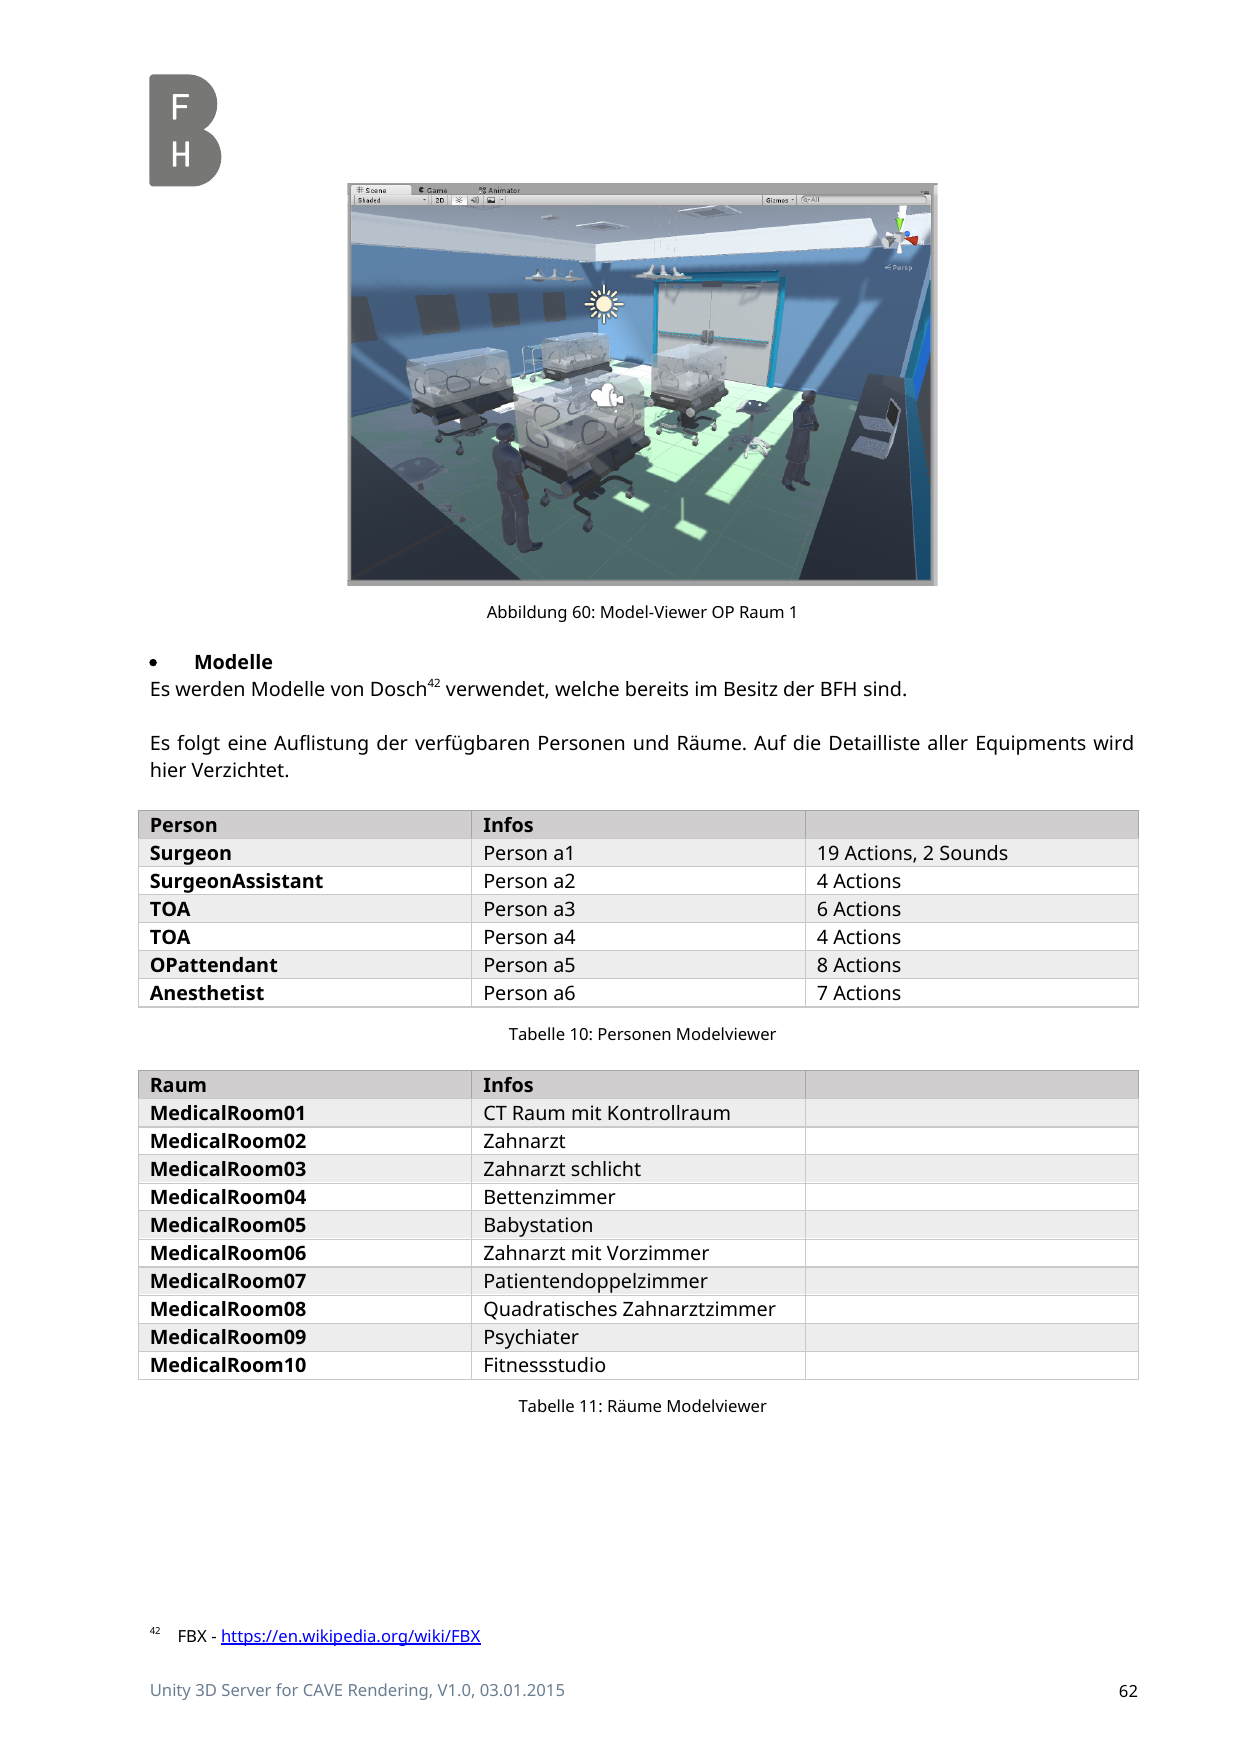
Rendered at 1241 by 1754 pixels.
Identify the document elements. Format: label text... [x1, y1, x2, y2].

text Es folgt eine Auflistung der verfügbaren Personen und Räume. Auf die Detailliste aller Equipments wird hier Verzichtet. [149, 729, 1136, 783]
table_cell MedicalRoom02 [139, 1128, 471, 1154]
table_cell MedicalRoom08 [139, 1296, 471, 1322]
table_cell Person a1 [472, 839, 805, 866]
table_cell Person a5 [472, 951, 805, 978]
picture [347, 183, 938, 586]
table_cell 19 Actions, 2 Sounds [806, 839, 1138, 866]
table_cell Person a2 [472, 867, 805, 894]
table_cell Babystation [472, 1211, 805, 1238]
table_cell Zahnarzt mit Vorzimmer [472, 1240, 805, 1266]
table_cell [806, 1211, 1138, 1238]
table_header [806, 1071, 1138, 1098]
table_cell [806, 1099, 1138, 1126]
table_cell TOA [139, 895, 471, 922]
list Modelle [149, 648, 1136, 675]
table_cell 8 Actions [806, 951, 1138, 978]
table_cell MedicalRoom05 [139, 1211, 471, 1238]
table_cell Anesthetist [139, 979, 471, 1006]
table_cell MedicalRoom04 [139, 1184, 471, 1210]
table_header Infos [472, 1071, 805, 1098]
table_header Raum [139, 1071, 471, 1098]
table_header Infos [472, 811, 805, 838]
table_cell 7 Actions [806, 979, 1138, 1006]
table_cell 6 Actions [806, 895, 1138, 922]
table_cell MedicalRoom10 [139, 1352, 471, 1378]
table_cell MedicalRoom06 [139, 1240, 471, 1266]
table_cell [806, 1352, 1138, 1378]
table_cell Patientendoppelzimmer [472, 1268, 805, 1294]
table_cell [806, 1155, 1138, 1182]
table_cell MedicalRoom03 [139, 1155, 471, 1182]
table_cell [806, 1324, 1138, 1351]
table_cell MedicalRoom01 [139, 1099, 471, 1126]
table_cell 4 Actions [806, 923, 1138, 950]
table_cell MedicalRoom09 [139, 1324, 471, 1351]
table_cell Person a3 [472, 895, 805, 922]
table_cell CT Raum mit Kontrollraum [472, 1099, 805, 1126]
table_cell Zahnarzt [472, 1128, 805, 1154]
table_cell [806, 1184, 1138, 1210]
table_cell OPattendant [139, 951, 471, 978]
table_header [806, 811, 1138, 838]
table_cell [806, 1240, 1138, 1266]
table_cell Surgeon [139, 839, 471, 866]
table_header Person [139, 811, 471, 838]
table_cell [806, 1128, 1138, 1154]
table_cell Person a4 [472, 923, 805, 950]
table_cell Quadratisches Zahnarztzimmer [472, 1296, 805, 1322]
table_cell [806, 1296, 1138, 1322]
text Es werden Modelle von Dosch verwendet, welche bereits im Besitz der BFH sind. [149, 675, 1136, 702]
table_cell Person a6 [472, 979, 805, 1006]
table_cell 4 Actions [806, 867, 1138, 894]
table_cell TOA [139, 923, 471, 950]
table_cell MedicalRoom07 [139, 1268, 471, 1294]
table_cell SurgeonAssistant [139, 867, 471, 894]
table_cell Bettenzimmer [472, 1184, 805, 1210]
table_cell Psychiater [472, 1324, 805, 1351]
table_cell Zahnarzt schlicht [472, 1155, 805, 1182]
table_cell Fitnessstudio [472, 1352, 805, 1378]
table_cell [806, 1268, 1138, 1294]
